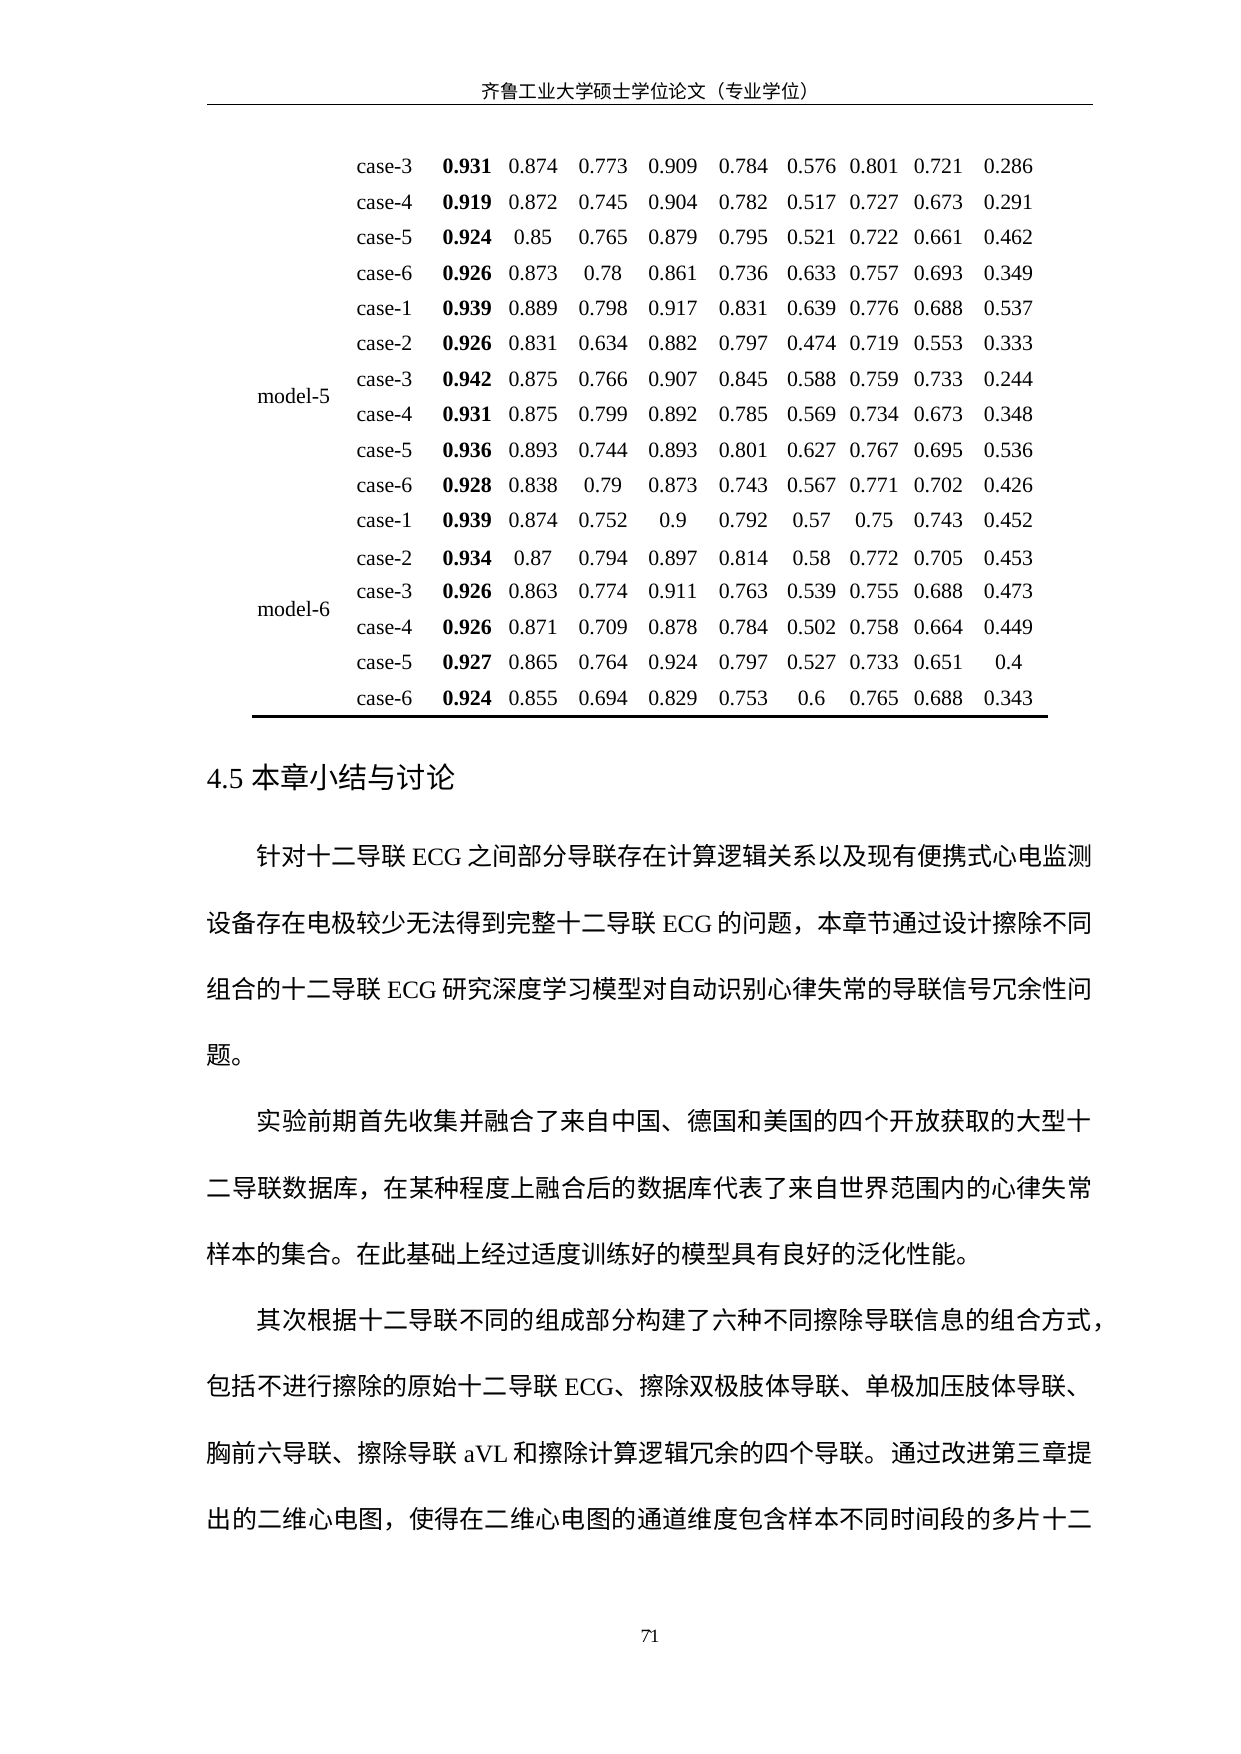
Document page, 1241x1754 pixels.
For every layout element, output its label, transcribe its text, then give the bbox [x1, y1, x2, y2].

table_cell 0.892 [641, 396, 704, 432]
table_cell 0.926 [433, 609, 501, 644]
table_cell 0.831 [501, 325, 565, 361]
table_cell case-5 [335, 432, 433, 467]
table_cell 0.79 [565, 467, 641, 502]
table_cell 0.553 [907, 325, 969, 361]
table_cell 0.333 [969, 325, 1048, 361]
table_cell 0.797 [705, 644, 782, 679]
table_cell 0.244 [969, 361, 1048, 396]
table_cell 0.782 [705, 184, 782, 219]
table_cell 0.753 [705, 680, 782, 715]
table_cell 0.733 [907, 361, 969, 396]
table_cell 0.873 [641, 467, 704, 502]
table_cell 0.694 [565, 680, 641, 715]
table_cell 0.865 [501, 644, 565, 679]
table_cell 0.709 [565, 609, 641, 644]
table_cell 0.627 [782, 432, 841, 467]
table_cell 0.798 [565, 290, 641, 325]
table_cell 0.673 [907, 396, 969, 432]
table_cell 0.634 [565, 325, 641, 361]
table_cell 0.926 [433, 325, 501, 361]
table_cell 0.928 [433, 467, 501, 502]
table_cell 0.688 [907, 680, 969, 715]
table_cell 0.907 [641, 361, 704, 396]
table_cell 0.758 [841, 609, 907, 644]
table_cell 0.829 [641, 680, 704, 715]
table_cell 0.567 [782, 467, 841, 502]
table_cell 0.794 [565, 538, 641, 573]
table_cell 0.536 [969, 432, 1048, 467]
table_cell 0.721 [907, 148, 969, 184]
table_cell 0.924 [433, 680, 501, 715]
table_cell case-2 [335, 325, 433, 361]
table_cell case-3 [335, 148, 433, 184]
table_cell 0.893 [641, 432, 704, 467]
table_cell 0.664 [907, 609, 969, 644]
table_cell 0.695 [907, 432, 969, 467]
table_cell 0.882 [641, 325, 704, 361]
table_cell 0.462 [969, 219, 1048, 254]
table_cell 0.539 [782, 573, 841, 609]
table_cell 0.719 [841, 325, 907, 361]
text 针对十二导联ECG之间部分导联存在计算逻辑关系以及现有便携式心电监测设备存在电极较少无法得到完整十二导联ECG的问题，本章节通过设计擦除不同组合的十二导联ECG研究深度学习模型对自动识别心律失常的导联信号冗余性问题。 [207, 822, 1093, 1087]
table_cell 0.911 [641, 573, 704, 609]
table_cell 0.757 [841, 255, 907, 290]
table_cell 0.936 [433, 432, 501, 467]
table_cell 0.75 [841, 503, 907, 538]
table_cell 0.651 [907, 644, 969, 679]
table_cell 0.745 [565, 184, 641, 219]
text 实验前期首先收集并融合了来自中国、德国和美国的四个开放获取的大型十二导联数据库，在某种程度上融合后的数据库代表了来自世界范围内的心律失常样本的集合。在此基础上经过适度训练好的模型具有良好的泛化性能。 [207, 1087, 1093, 1286]
table_cell 0.527 [782, 644, 841, 679]
text 4.5 本章小结与讨论 [207, 743, 1093, 809]
table_cell 0.764 [565, 644, 641, 679]
table_cell 0.743 [705, 467, 782, 502]
table_cell 0.874 [501, 148, 565, 184]
table_cell 0.872 [501, 184, 565, 219]
table_cell 0.766 [565, 361, 641, 396]
table_cell 0.814 [705, 538, 782, 573]
table_cell case-3 [335, 573, 433, 609]
table_cell case-1 [335, 290, 433, 325]
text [207, 1286, 1093, 1551]
table_cell 0.87 [501, 538, 565, 573]
table_cell 0.473 [969, 573, 1048, 609]
table_cell 0.734 [841, 396, 907, 432]
table_cell 0.917 [641, 290, 704, 325]
table_cell 0.743 [907, 503, 969, 538]
table_cell 0.939 [433, 290, 501, 325]
table_cell 0.792 [705, 503, 782, 538]
table_cell case-2 [335, 538, 433, 573]
table_cell 0.801 [705, 432, 782, 467]
table_cell 0.6 [782, 680, 841, 715]
table_cell 0.727 [841, 184, 907, 219]
table_cell 0.688 [907, 573, 969, 609]
table_cell 0.502 [782, 609, 841, 644]
table_cell 0.879 [641, 219, 704, 254]
table_cell 0.855 [501, 680, 565, 715]
table_cell 0.752 [565, 503, 641, 538]
table_cell case-6 [335, 680, 433, 715]
table_cell case-6 [335, 467, 433, 502]
table_cell 0.765 [565, 219, 641, 254]
table_cell 0.926 [433, 573, 501, 609]
table_cell 0.78 [565, 255, 641, 290]
table_cell 0.939 [433, 503, 501, 538]
table_cell 0.926 [433, 255, 501, 290]
table_cell 0.801 [841, 148, 907, 184]
table_cell 0.924 [433, 219, 501, 254]
table_cell 0.702 [907, 467, 969, 502]
table_cell 0.795 [705, 219, 782, 254]
table_cell 0.767 [841, 432, 907, 467]
table_cell 0.838 [501, 467, 565, 502]
table_cell 0.765 [841, 680, 907, 715]
table_cell 0.875 [501, 396, 565, 432]
table_cell case-6 [335, 255, 433, 290]
table_cell 0.348 [969, 396, 1048, 432]
table_cell 0.569 [782, 396, 841, 432]
table_cell 0.58 [782, 538, 841, 573]
table_cell 0.661 [907, 219, 969, 254]
table_cell 0.784 [705, 148, 782, 184]
table_cell 0.521 [782, 219, 841, 254]
table_cell 0.736 [705, 255, 782, 290]
table_cell 0.688 [907, 290, 969, 325]
table_cell 0.4 [969, 644, 1048, 679]
table_cell 0.873 [501, 255, 565, 290]
table_cell 0.9 [641, 503, 704, 538]
table_cell 0.924 [641, 644, 704, 679]
table_cell 0.861 [641, 255, 704, 290]
table_cell 0.774 [565, 573, 641, 609]
table_cell 0.426 [969, 467, 1048, 502]
table_cell 0.893 [501, 432, 565, 467]
table_cell 0.517 [782, 184, 841, 219]
table_cell 0.799 [565, 396, 641, 432]
table_cell 0.449 [969, 609, 1048, 644]
table_cell 0.931 [433, 148, 501, 184]
table_cell 0.773 [565, 148, 641, 184]
table_cell 0.57 [782, 503, 841, 538]
table_cell 0.576 [782, 148, 841, 184]
table_cell 0.871 [501, 609, 565, 644]
table_cell model-5 [252, 290, 335, 502]
table_cell 0.286 [969, 148, 1048, 184]
table_cell 0.453 [969, 538, 1048, 573]
table_cell 0.785 [705, 396, 782, 432]
table_cell 0.733 [841, 644, 907, 679]
table_cell 0.878 [641, 609, 704, 644]
table_cell 0.875 [501, 361, 565, 396]
table_cell 0.934 [433, 538, 501, 573]
table_cell 0.343 [969, 680, 1048, 715]
table_cell 0.633 [782, 255, 841, 290]
table_cell 0.919 [433, 184, 501, 219]
table_cell case-1 [335, 503, 433, 538]
table_cell 0.349 [969, 255, 1048, 290]
table_cell 0.452 [969, 503, 1048, 538]
table_cell 0.909 [641, 148, 704, 184]
table_cell 0.639 [782, 290, 841, 325]
table_cell 0.897 [641, 538, 704, 573]
table_cell 0.931 [433, 396, 501, 432]
table_cell case-4 [335, 609, 433, 644]
table_cell 0.722 [841, 219, 907, 254]
table_cell case-5 [335, 644, 433, 679]
table_cell 0.755 [841, 573, 907, 609]
table_cell case-5 [335, 219, 433, 254]
table_cell 0.831 [705, 290, 782, 325]
table_cell 0.927 [433, 644, 501, 679]
table_cell 0.705 [907, 538, 969, 573]
table_cell case-3 [335, 361, 433, 396]
table_cell 0.784 [705, 609, 782, 644]
table_cell 0.797 [705, 325, 782, 361]
table_cell 0.904 [641, 184, 704, 219]
table_cell 0.673 [907, 184, 969, 219]
table_cell case-4 [335, 184, 433, 219]
table_cell 0.85 [501, 219, 565, 254]
table_cell 0.744 [565, 432, 641, 467]
table_cell 0.763 [705, 573, 782, 609]
table_cell 0.474 [782, 325, 841, 361]
table_cell 0.771 [841, 467, 907, 502]
table_cell 0.874 [501, 503, 565, 538]
table_cell 0.588 [782, 361, 841, 396]
table_cell case-4 [335, 396, 433, 432]
table_cell 0.776 [841, 290, 907, 325]
table_cell 0.942 [433, 361, 501, 396]
table_cell 0.693 [907, 255, 969, 290]
table_cell 0.889 [501, 290, 565, 325]
table_cell 0.863 [501, 573, 565, 609]
table_cell 0.845 [705, 361, 782, 396]
table_cell 0.537 [969, 290, 1048, 325]
table_cell 0.772 [841, 538, 907, 573]
table_cell 0.759 [841, 361, 907, 396]
table_cell model-6 [252, 503, 335, 715]
table_cell 0.291 [969, 184, 1048, 219]
